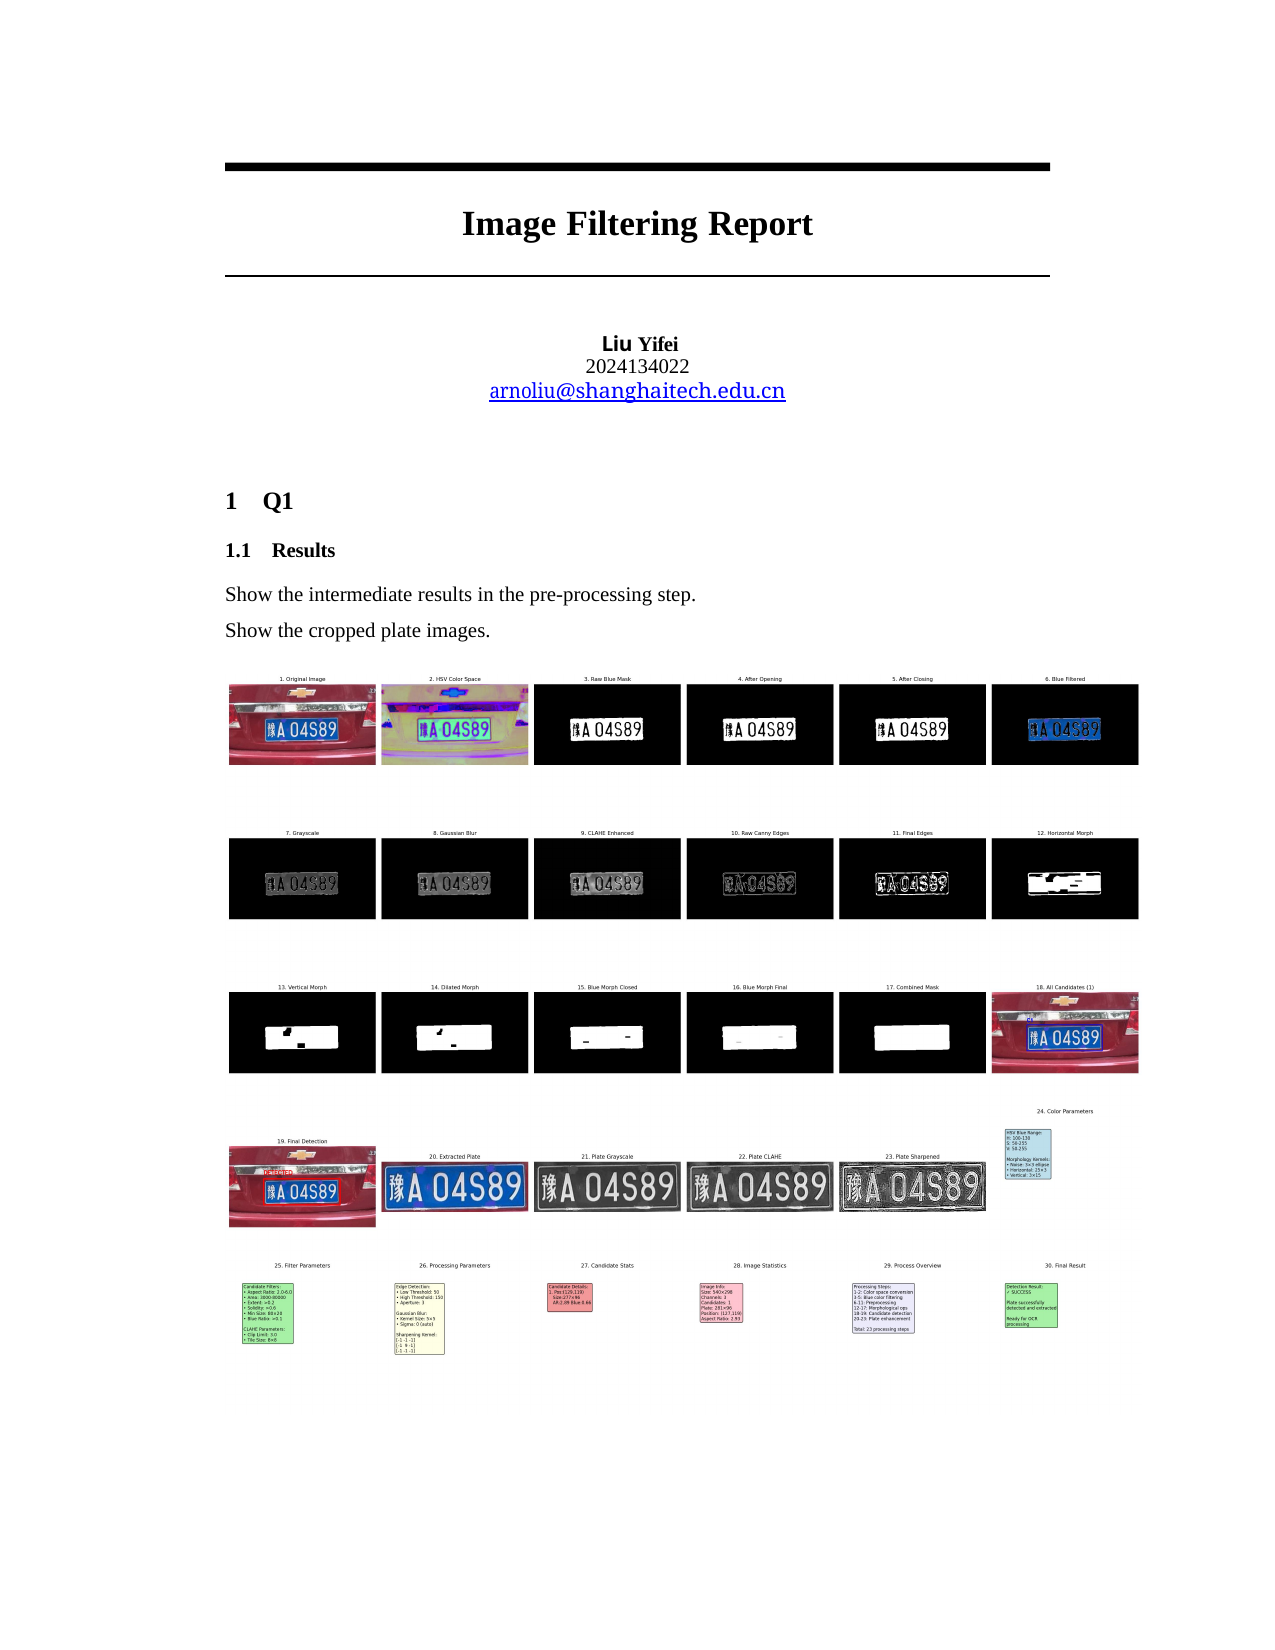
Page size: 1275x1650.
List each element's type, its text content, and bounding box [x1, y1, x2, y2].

text Liu Yifei [184, 333, 1096, 356]
picture [225, 674, 1142, 1415]
text arnoliu@shanghaitech.edu.cn [184, 377, 1091, 404]
text 2024134022 [184, 356, 1091, 377]
subtitle Q1 [225, 486, 1096, 514]
list Results [225, 538, 1096, 562]
title Image Filtering Report [184, 202, 1091, 243]
text Show the intermediate results in the pre-processing step. Show the cropped plate images. [225, 582, 735, 642]
